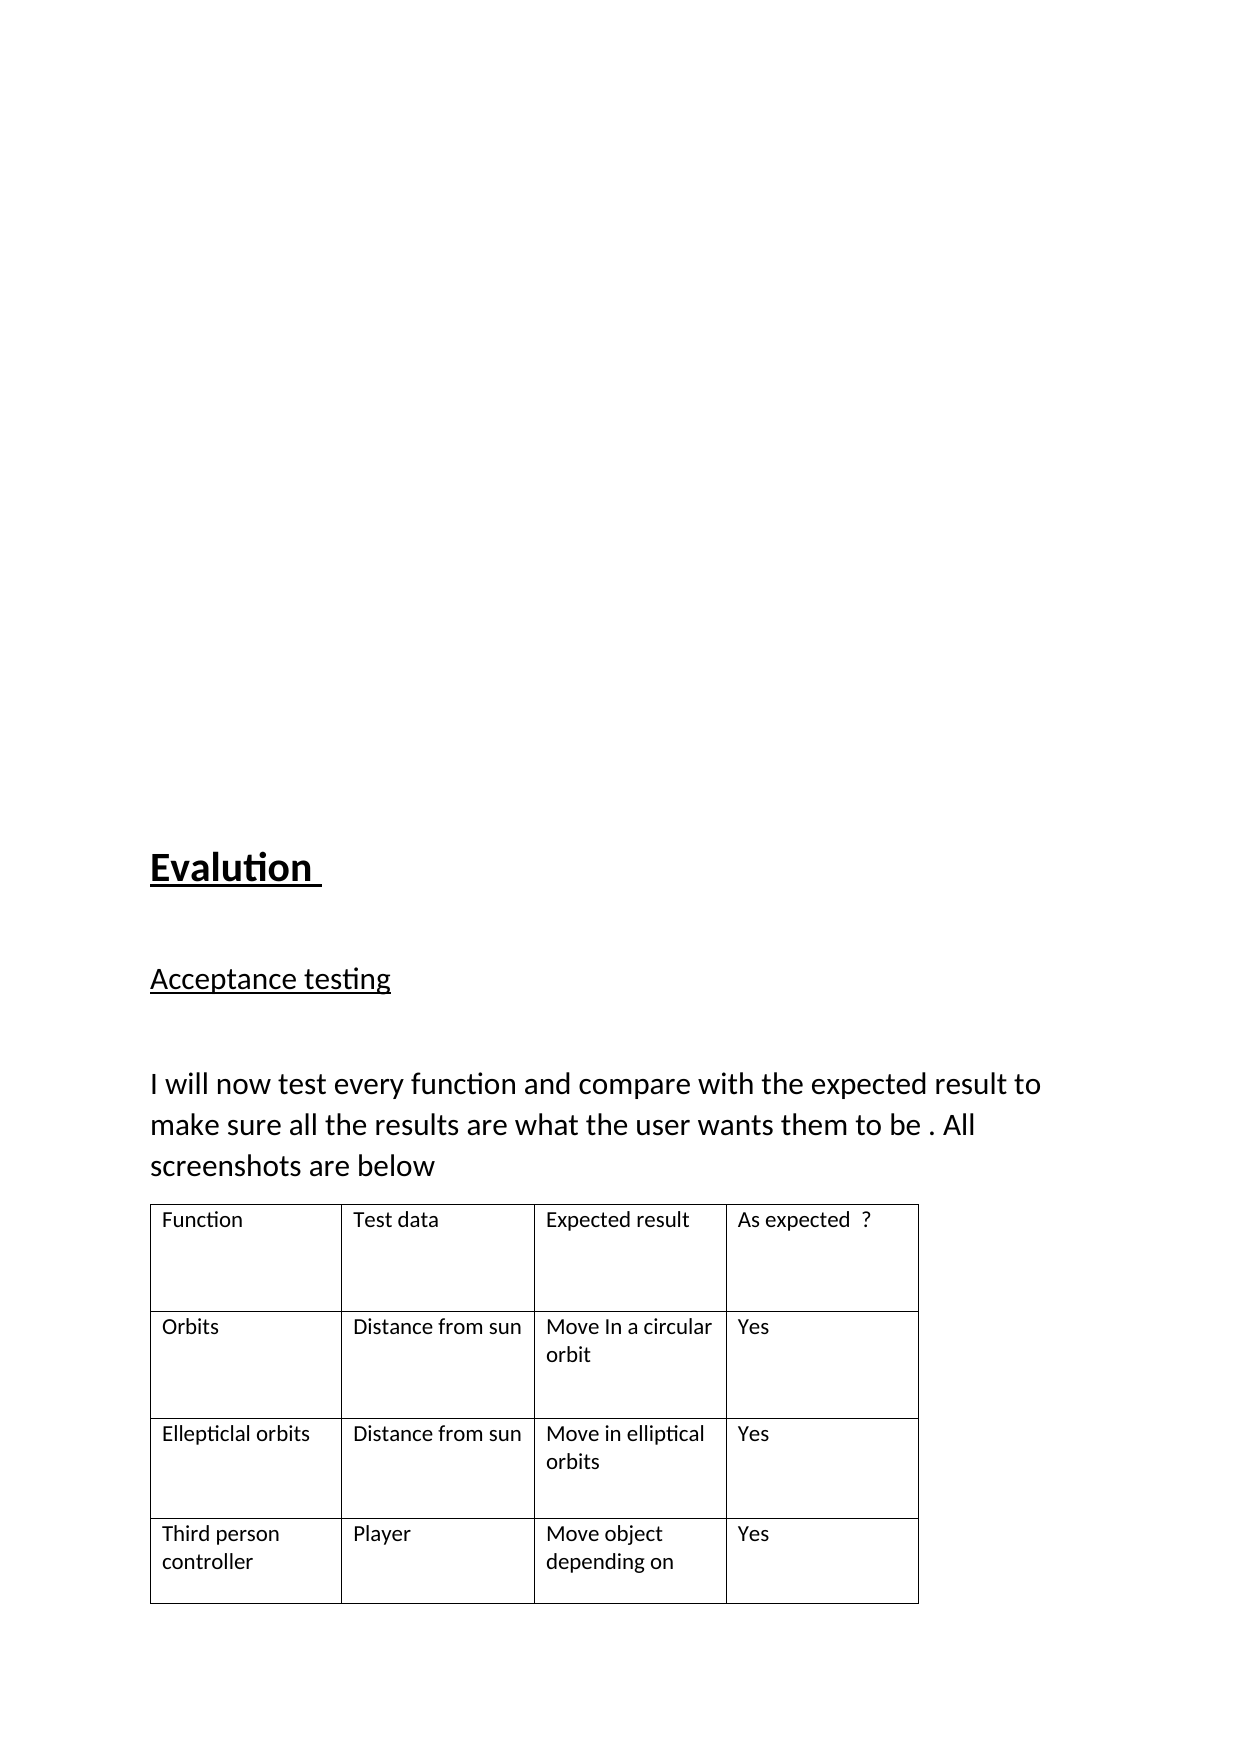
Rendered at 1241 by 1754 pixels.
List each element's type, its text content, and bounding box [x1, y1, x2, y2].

table_cell Yes [727, 1519, 918, 1603]
table_header Test data [342, 1205, 534, 1311]
table_cell Player [342, 1519, 534, 1603]
table_cell Distance from sun [342, 1419, 534, 1518]
table_header As expected ? [727, 1205, 918, 1311]
table_header Function [151, 1205, 341, 1311]
text I will now test every function and compare with the expected result to make sure all the results are what the user wants them to be . All screenshots are below [150, 1064, 1090, 1184]
table_cell Move In a circular orbit [535, 1312, 726, 1418]
table_cell Move in elliptical orbits [535, 1419, 726, 1518]
table_cell Orbits [151, 1312, 341, 1418]
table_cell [151, 1519, 341, 1603]
table_cell Yes [727, 1419, 918, 1518]
table_header Expected result [535, 1205, 726, 1311]
table_cell Yes [727, 1312, 918, 1418]
text Evalution [150, 841, 1090, 892]
table_cell Ellepticlal orbits [151, 1419, 341, 1518]
text Acceptance testing [150, 959, 1090, 997]
table_cell Distance from sun [342, 1312, 534, 1418]
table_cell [535, 1519, 726, 1603]
